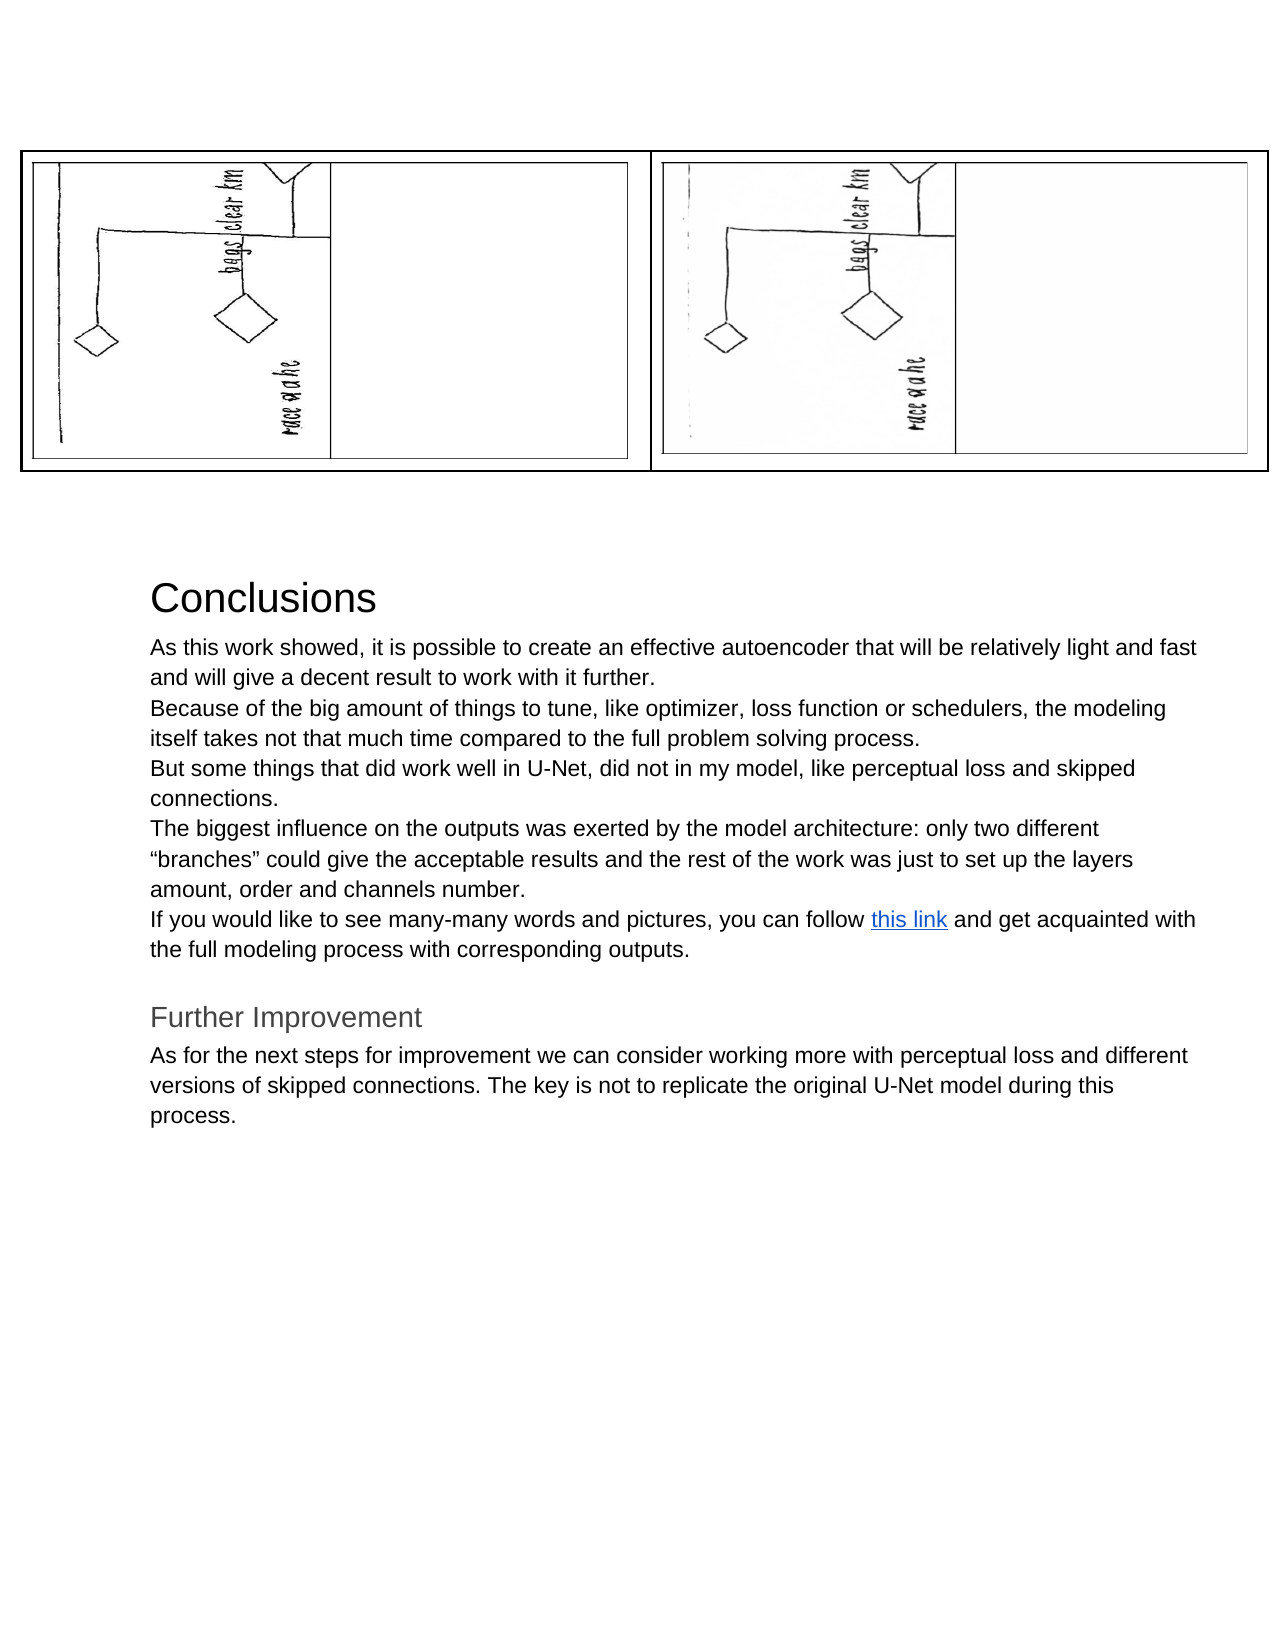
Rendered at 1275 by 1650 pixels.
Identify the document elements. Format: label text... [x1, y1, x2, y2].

table_cell [652, 152, 1267, 469]
text As this work showed, it is possible to create an effective autoencoder that will be relatively light and fast and will give a decent result to work with it further. [150, 634, 1200, 691]
table_cell [23, 152, 650, 469]
text Because of the big amount of things to tune, like optimizer, loss function or schedulers, the modeling itself takes not that much time compared to the full problem solving process. [150, 694, 1200, 751]
picture [661, 162, 1248, 454]
subtitle Further Improvement [150, 1000, 1200, 1033]
subtitle Conclusions [150, 574, 1200, 622]
text The biggest influence on the outputs was exerted by the model architecture: only two different “branches” could give the acceptable results and the rest of the work was just to set up the layers amount, order and channels number. [150, 815, 1200, 902]
text As for the next steps for improvement we can consider working more with perceptual loss and different versions of skipped connections. The key is not to replicate the original U-Net model during this process. [150, 1042, 1200, 1128]
text But some things that did work well in U-Net, did not in my model, like perceptual loss and skipped connections. [150, 755, 1200, 811]
picture [31, 162, 628, 459]
text If you would like to see many-many words and pictures, you can follow this link and get acquainted with the full modeling process with corresponding outputs. [150, 906, 1200, 962]
